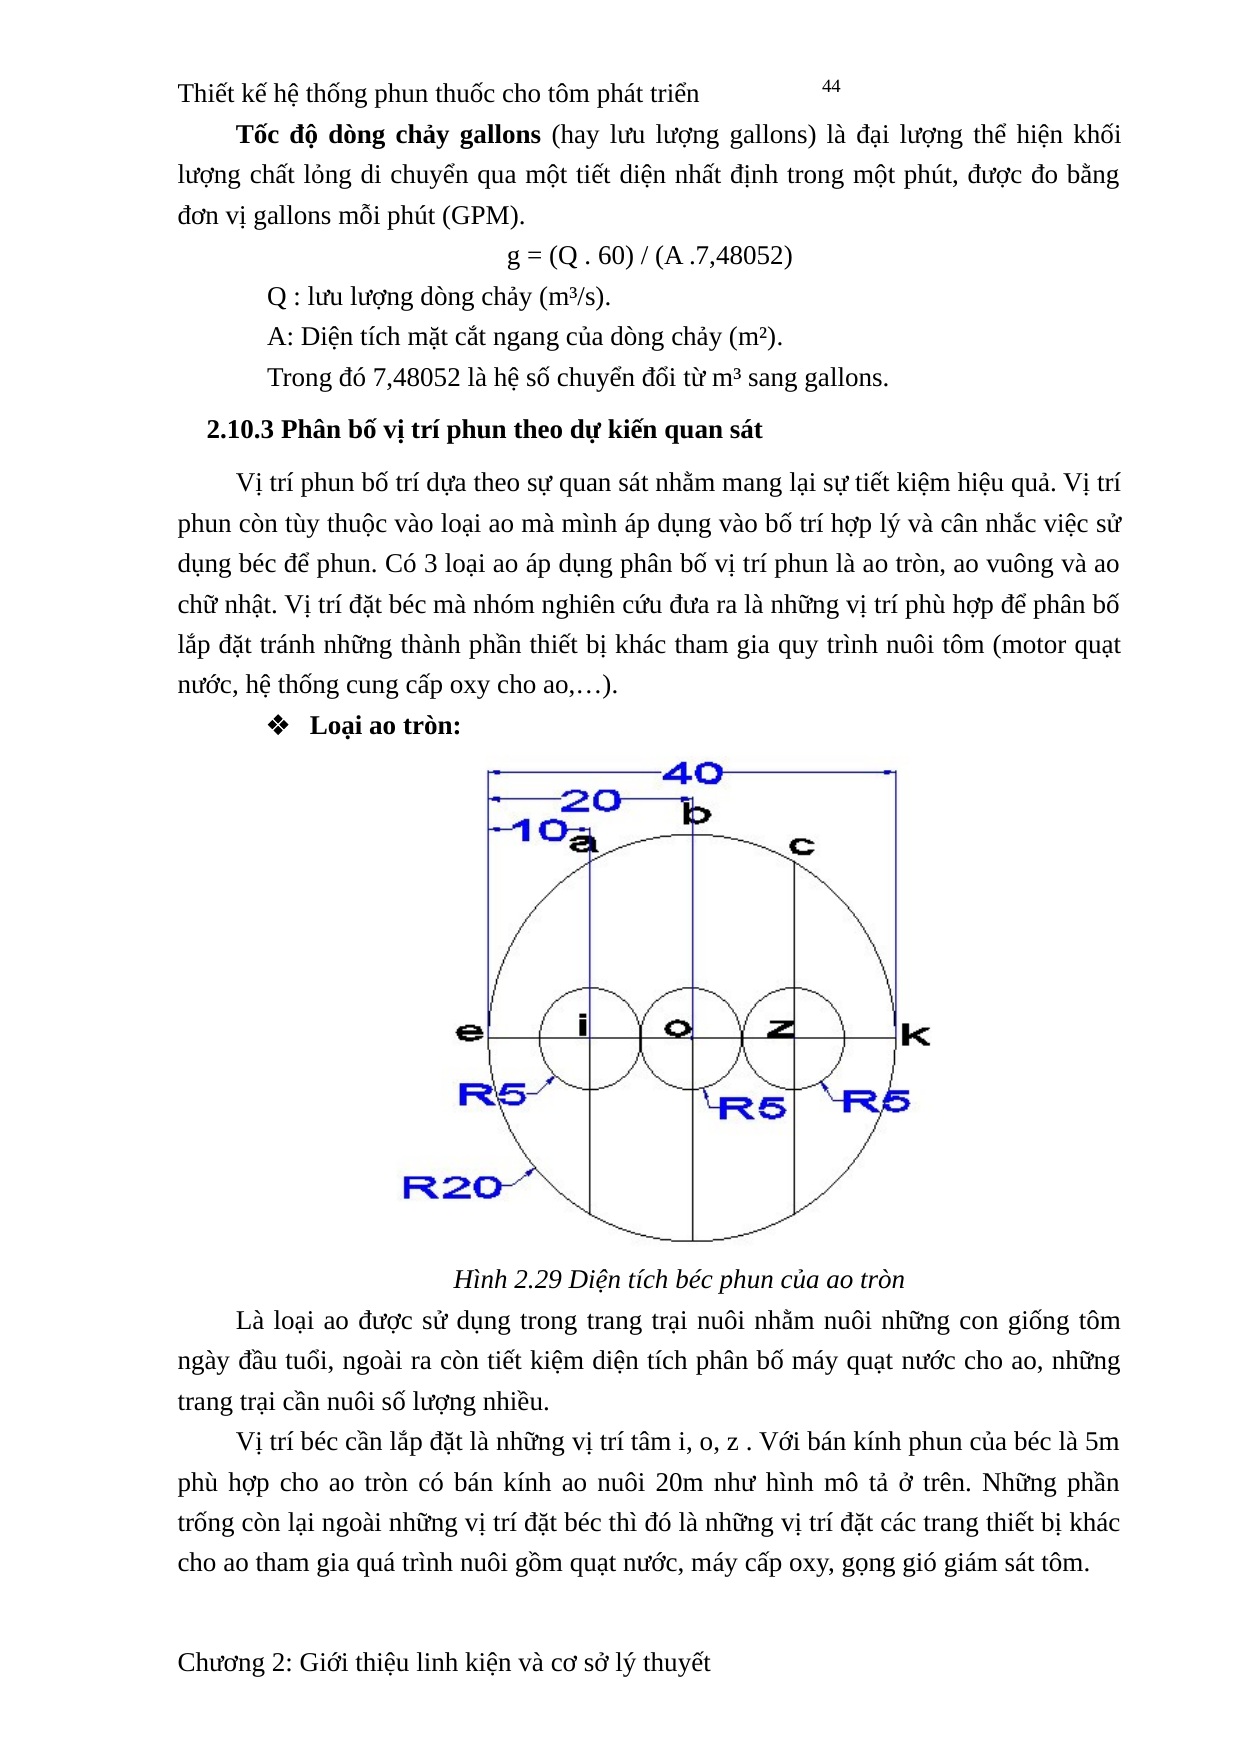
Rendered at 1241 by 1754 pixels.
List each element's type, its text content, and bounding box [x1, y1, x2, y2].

list Vị trí phun bố trí dựa theo sự quan sát nhằm mang lại sự tiết kiệm hiệu quả. Vị trí phun còn tùy thuộc vào loại ao mà mình áp dụng vào bố trí hợp lý và cân nhắc việc sử dụng béc để phun. Có 3 loại ao áp dụng phân bố vị trí phun là ao tròn, ao vuông và ao chữ nhật. Vị trí đặt béc mà nhóm nghiên cứu đưa ra là những vị trí phù hợp để phân bố lắp đặt tránh những thành phần thiết bị khác tham gia quy trình nuôi tôm (motor quạt nước, hệ thống cung cấp oxy cho ao,…). [177, 466, 1122, 700]
list Là loại ao được sử dụng trong trang trại nuôi nhằm nuôi những con giống tôm ngày đầu tuổi, ngoài ra còn tiết kiệm diện tích phân bố máy quạt nước cho ao, những trang trại cần nuôi số lượng nhiều. [177, 1304, 1122, 1416]
list g = (Q . 60) / (A .7,48052) [177, 239, 1122, 271]
list Trong đó 7,48052 là hệ số chuyển đổi từ m³ sang gallons. [266, 361, 1122, 392]
list Hình 2.29 Diện tích béc phun của ao tròn [177, 1264, 1122, 1295]
subtitle 2.10.3 Phân bố vị trí phun theo dự kiến quan sát [206, 413, 1122, 445]
list Q : lưu lượng dòng chảy (m³/s). [266, 280, 1122, 311]
list A: Diện tích mặt cắt ngang của dòng chảy (m²). [266, 320, 1122, 351]
list Vị trí béc cần lắp đặt là những vị trí tâm i, o, z . Với bán kính phun của béc là 5m phù hợp cho ao tròn có bán kính ao nuôi 20m như hình mô tả ở trên. Những phần trống còn lại ngoài những vị trí đặt béc thì đó là những vị trí đặt các trang thiết bị khác cho ao tham gia quá trình nuôi gồm quạt nước, máy cấp oxy, gọng gió giám sát tôm. [177, 1425, 1122, 1578]
list Loại ao tròn: [266, 709, 1122, 740]
picture [375, 749, 983, 1255]
list Tốc độ dòng chảy gallons (hay lưu lượng gallons) là đại lượng thể hiện khối lượng chất lỏng di chuyển qua một tiết diện nhất định trong một phút, được đo bằng đơn vị gallons mỗi phút (GPM). [177, 118, 1122, 230]
